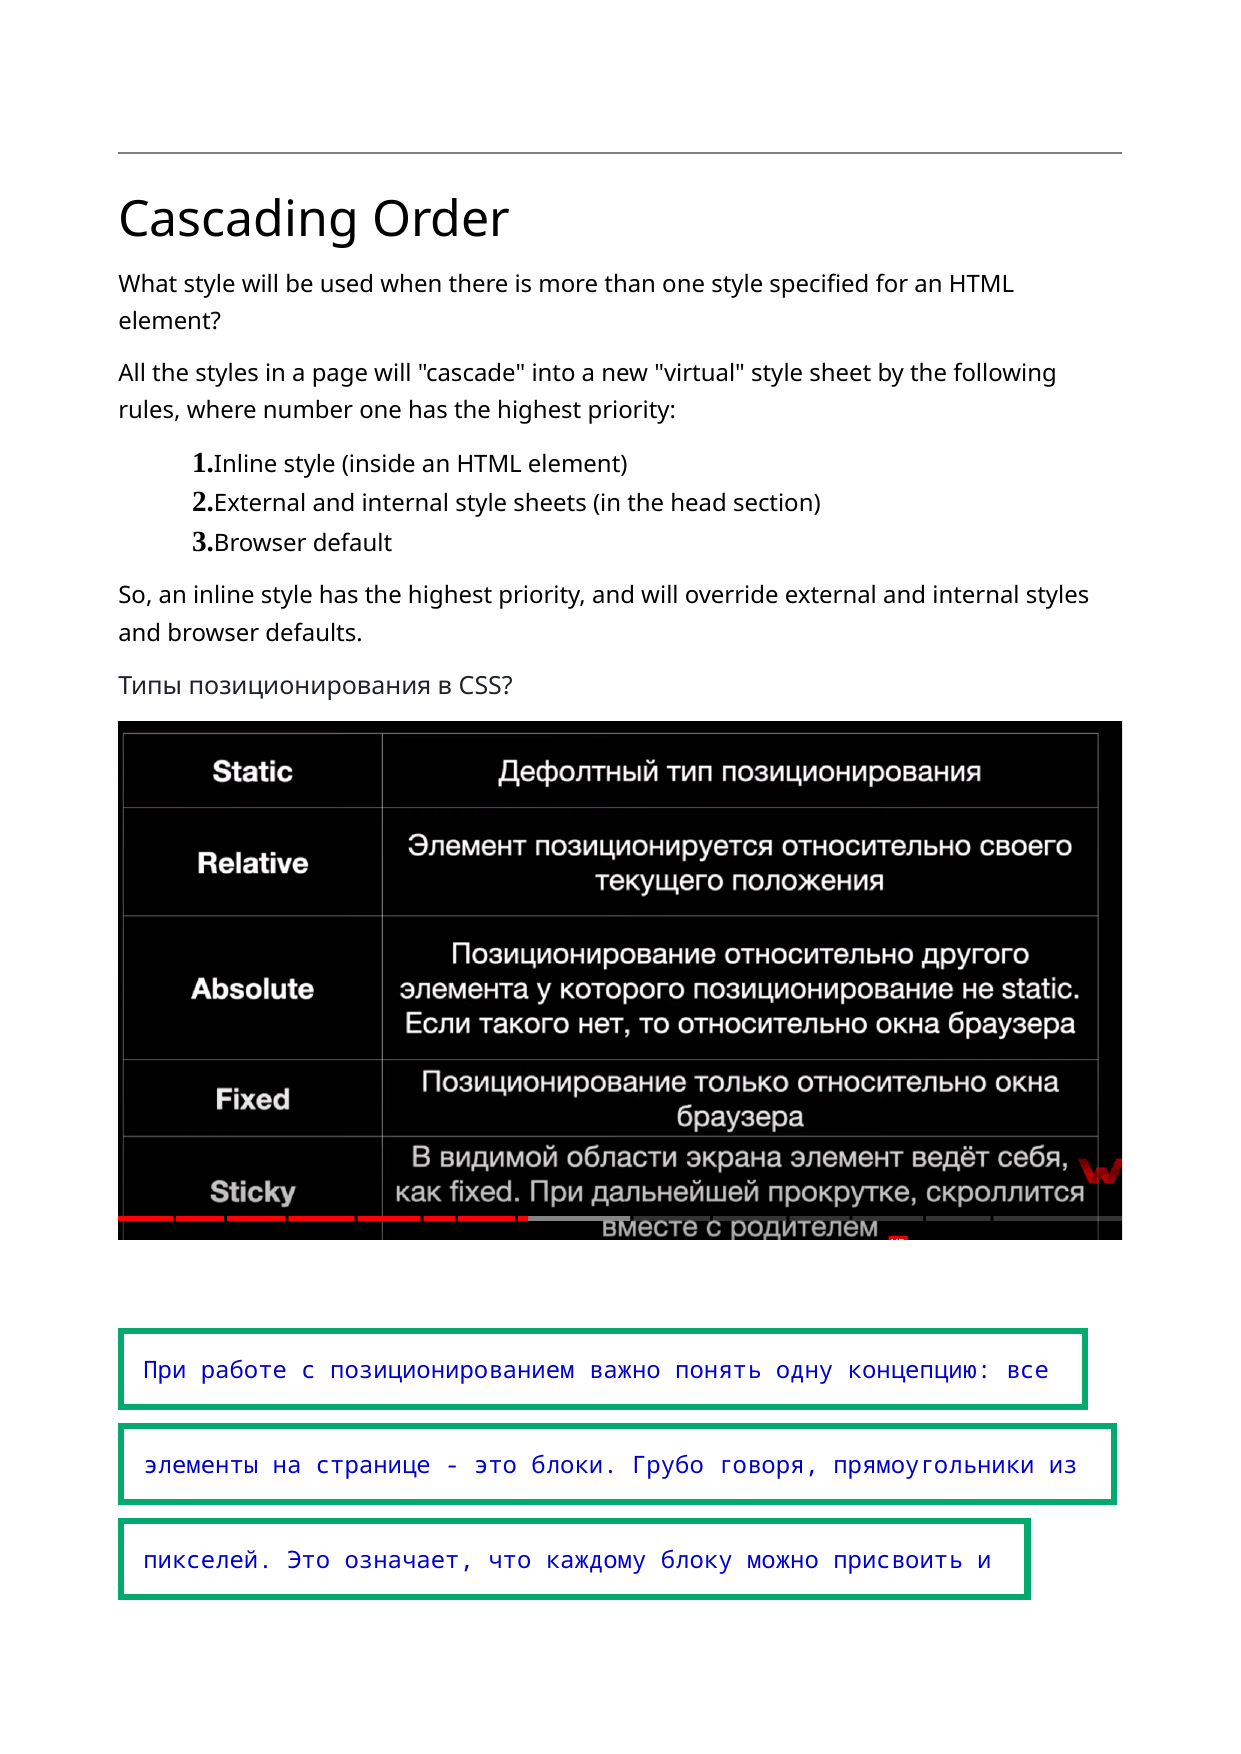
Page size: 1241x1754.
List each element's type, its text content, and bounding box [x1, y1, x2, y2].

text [118, 1328, 1122, 1600]
subtitle Cascading Order [118, 183, 1122, 251]
list Browser default [192, 524, 1122, 558]
text All the styles in a page will "cascade" into a new "virtual" style sheet by the following rules, where number one has the highest priority: [118, 356, 1122, 426]
text So, an inline style has the highest priority, and will override external and internal styles and browser defaults. [118, 578, 1122, 648]
list Inline style (inside an HTML element) [192, 445, 1122, 479]
list External and internal style sheets (in the head section) [192, 484, 1122, 519]
text What style will be used when there is more than one style specified for an HTML element? [118, 266, 1122, 336]
text Типы позиционирования в CSS? [118, 667, 1122, 701]
picture [118, 721, 1123, 1240]
